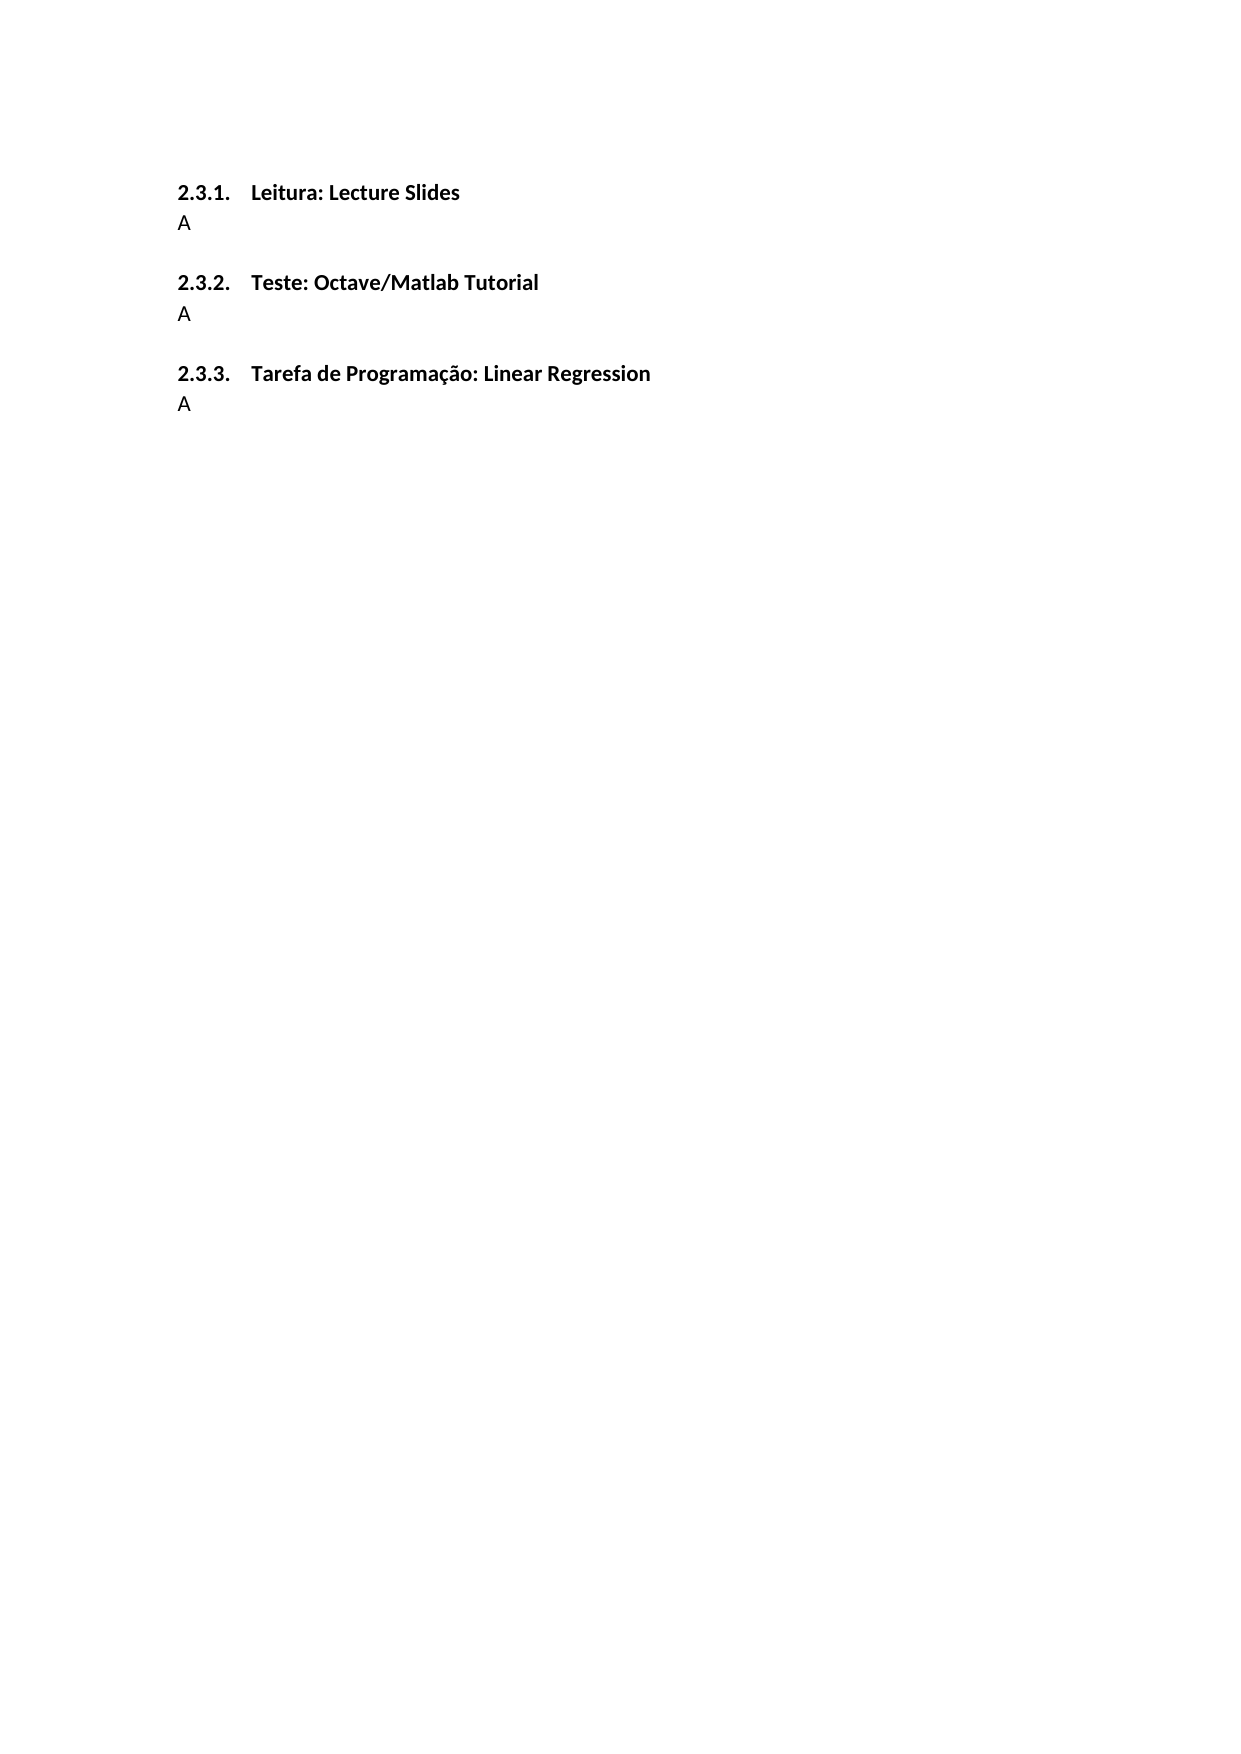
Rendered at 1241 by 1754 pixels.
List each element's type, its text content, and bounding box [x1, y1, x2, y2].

list Tarefa de Programação: Linear Regression [177, 359, 1063, 387]
list A [177, 299, 1063, 327]
list Teste: Octave/Matlab Tutorial [177, 268, 1063, 296]
list A [177, 389, 1063, 417]
list Leitura: Lecture Slides [177, 178, 1063, 206]
list A [177, 208, 1063, 236]
